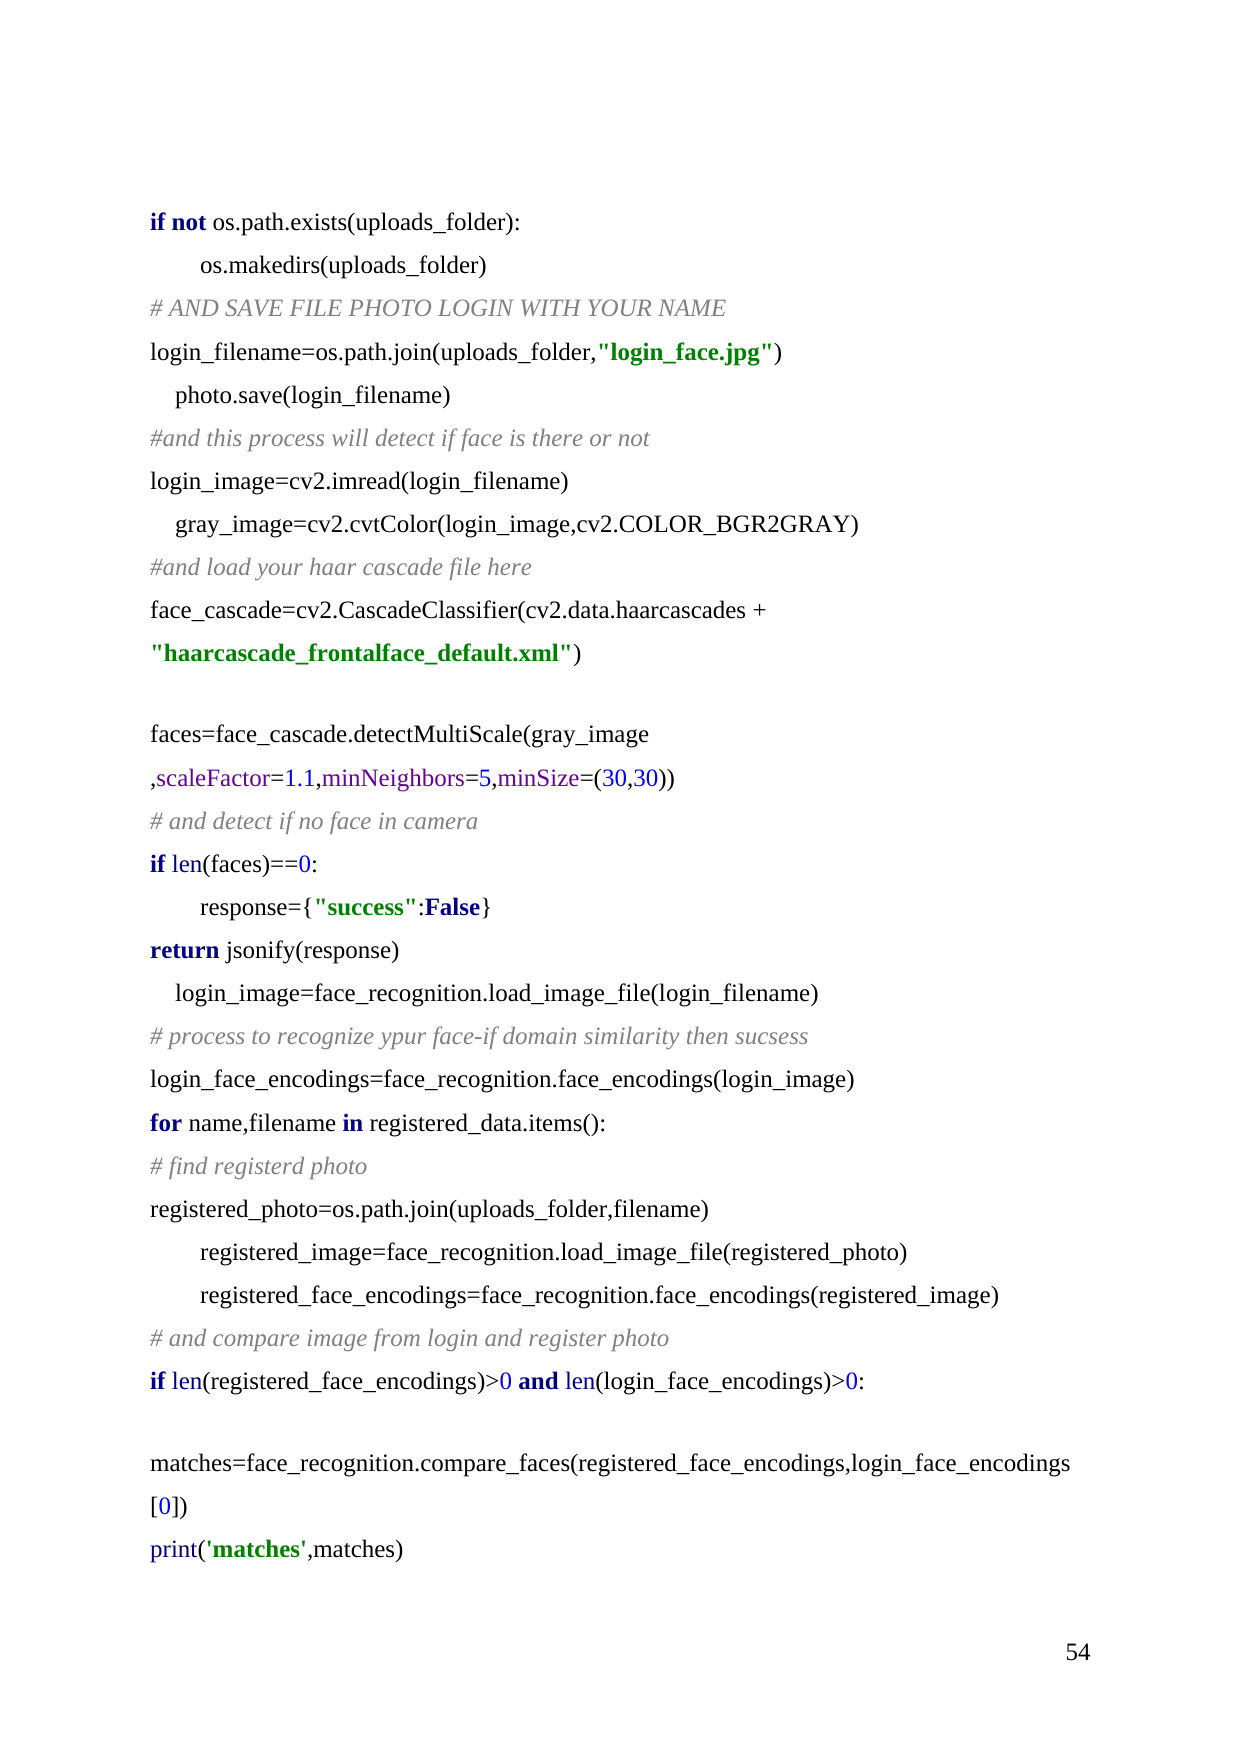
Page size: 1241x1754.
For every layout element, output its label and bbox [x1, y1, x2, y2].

text [150, 207, 1090, 1563]
